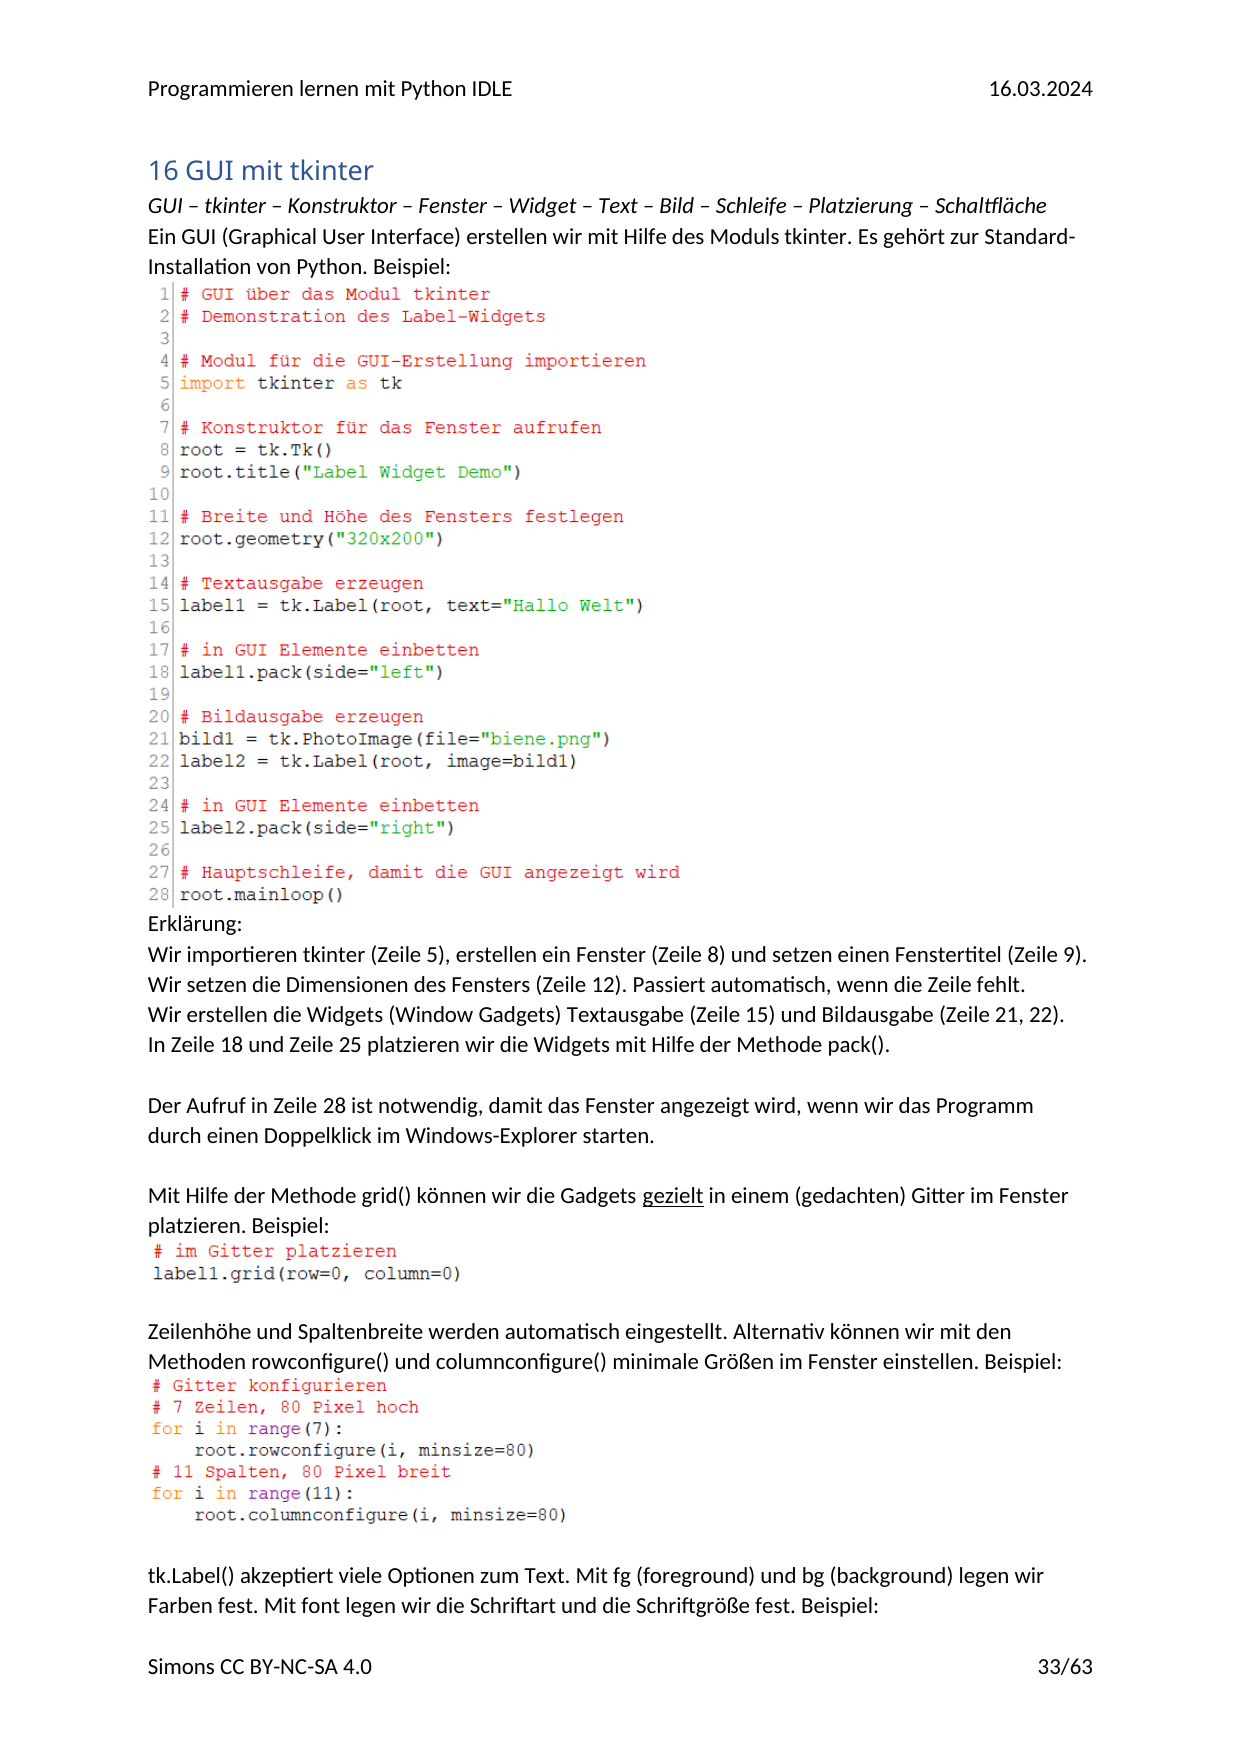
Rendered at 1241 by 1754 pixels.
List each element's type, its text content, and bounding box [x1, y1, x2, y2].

subtitle GUI mit tkinter [148, 152, 1092, 189]
picture [147, 1241, 485, 1285]
text Mit Hilfe der Methode grid() können wir die Gadgets gezielt in einem (gedachten) Gitter im Fenster platzieren. Beispiel: [148, 1181, 1092, 1239]
text Zeilenhöhe und Spaltenbreite werden automatisch eingestellt. Alternativ können wir mit den Methoden rowconfigure() und columnconfigure() minimale Größen im Fenster einstellen. Beispiel: [148, 1317, 1092, 1376]
text Ein GUI (Graphical User Interface) erstellen wir mit Hilfe des Moduls tkinter. Es gehört zur Standard-Installation von Python. Beispiel: [148, 222, 1092, 280]
text Wir importieren tkinter (Zeile 5), erstellen ein Fenster (Zeile 8) und setzen einen Fenstertitel (Zeile 9). [148, 940, 1092, 968]
text Wir erstellen die Widgets (Window Gadgets) Textausgabe (Zeile 15) und Bildausgabe (Zeile 21, 22). [148, 1000, 1092, 1028]
text Wir setzen die Dimensionen des Fensters (Zeile 12). Passiert automatisch, wenn die Zeile fehlt. [148, 970, 1092, 998]
picture [147, 1377, 593, 1529]
text GUI – tkinter – Konstruktor – Fenster – Widget – Text – Bild – Schleife – Platzierung – Schaltfläche [148, 192, 1092, 220]
text tk.Label() akzeptiert viele Optionen zum Text. Mit fg (foreground) und bg (background) legen wir Farben fest. Mit font legen wir die Schriftart und die Schriftgröße fest. Beispiel: [148, 1561, 1092, 1619]
text Der Aufruf in Zeile 28 ist notwendig, damit das Fenster angezeigt wird, wenn wir das Programm durch einen Doppelklick im Windows-Explorer starten. [148, 1091, 1092, 1149]
text Erklärung: [148, 909, 1092, 937]
picture [147, 282, 760, 908]
text In Zeile 18 und Zeile 25 platzieren wir die Widgets mit Hilfe der Methode pack(). [148, 1030, 1092, 1058]
